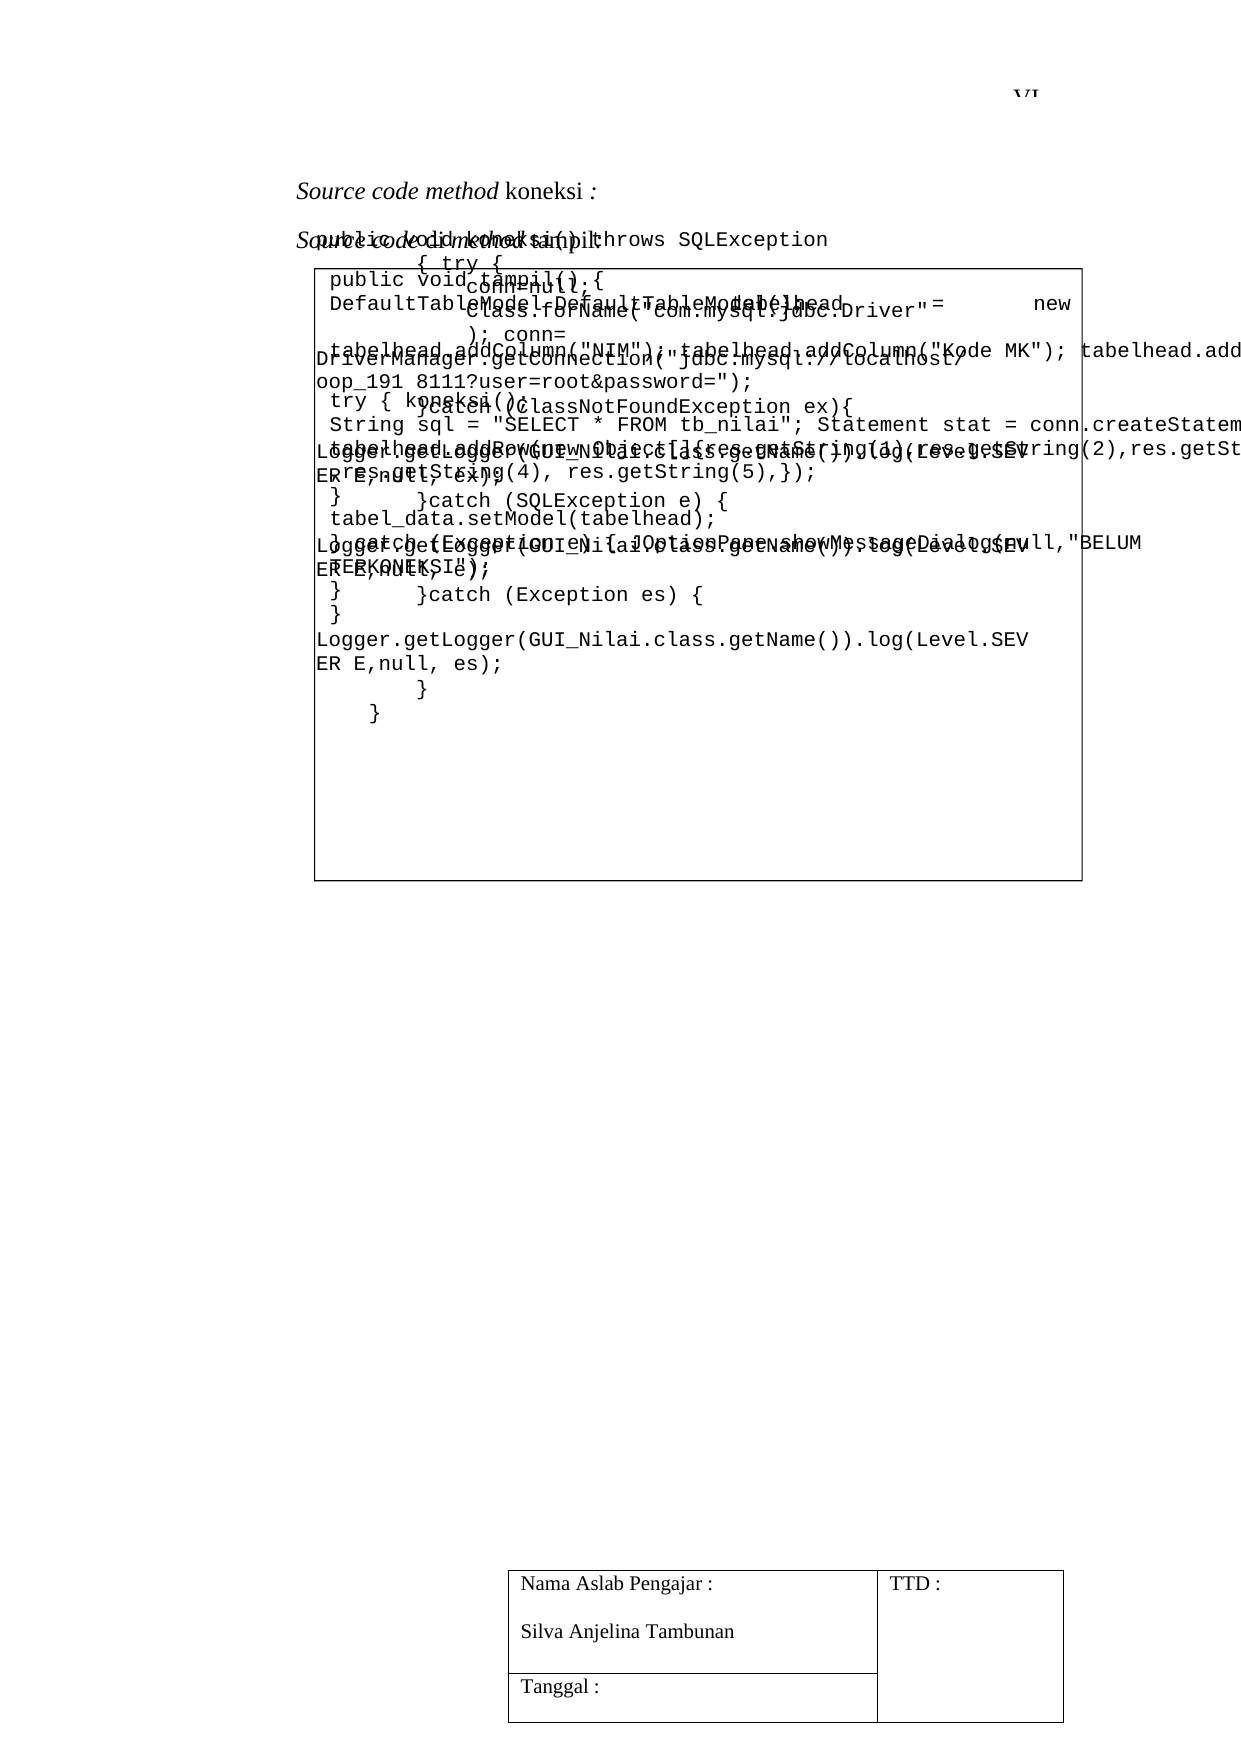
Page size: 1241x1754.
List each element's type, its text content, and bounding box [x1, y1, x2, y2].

text Source code di method tampil: [296, 225, 1088, 254]
text Source code method koneksi : [296, 176, 1088, 205]
